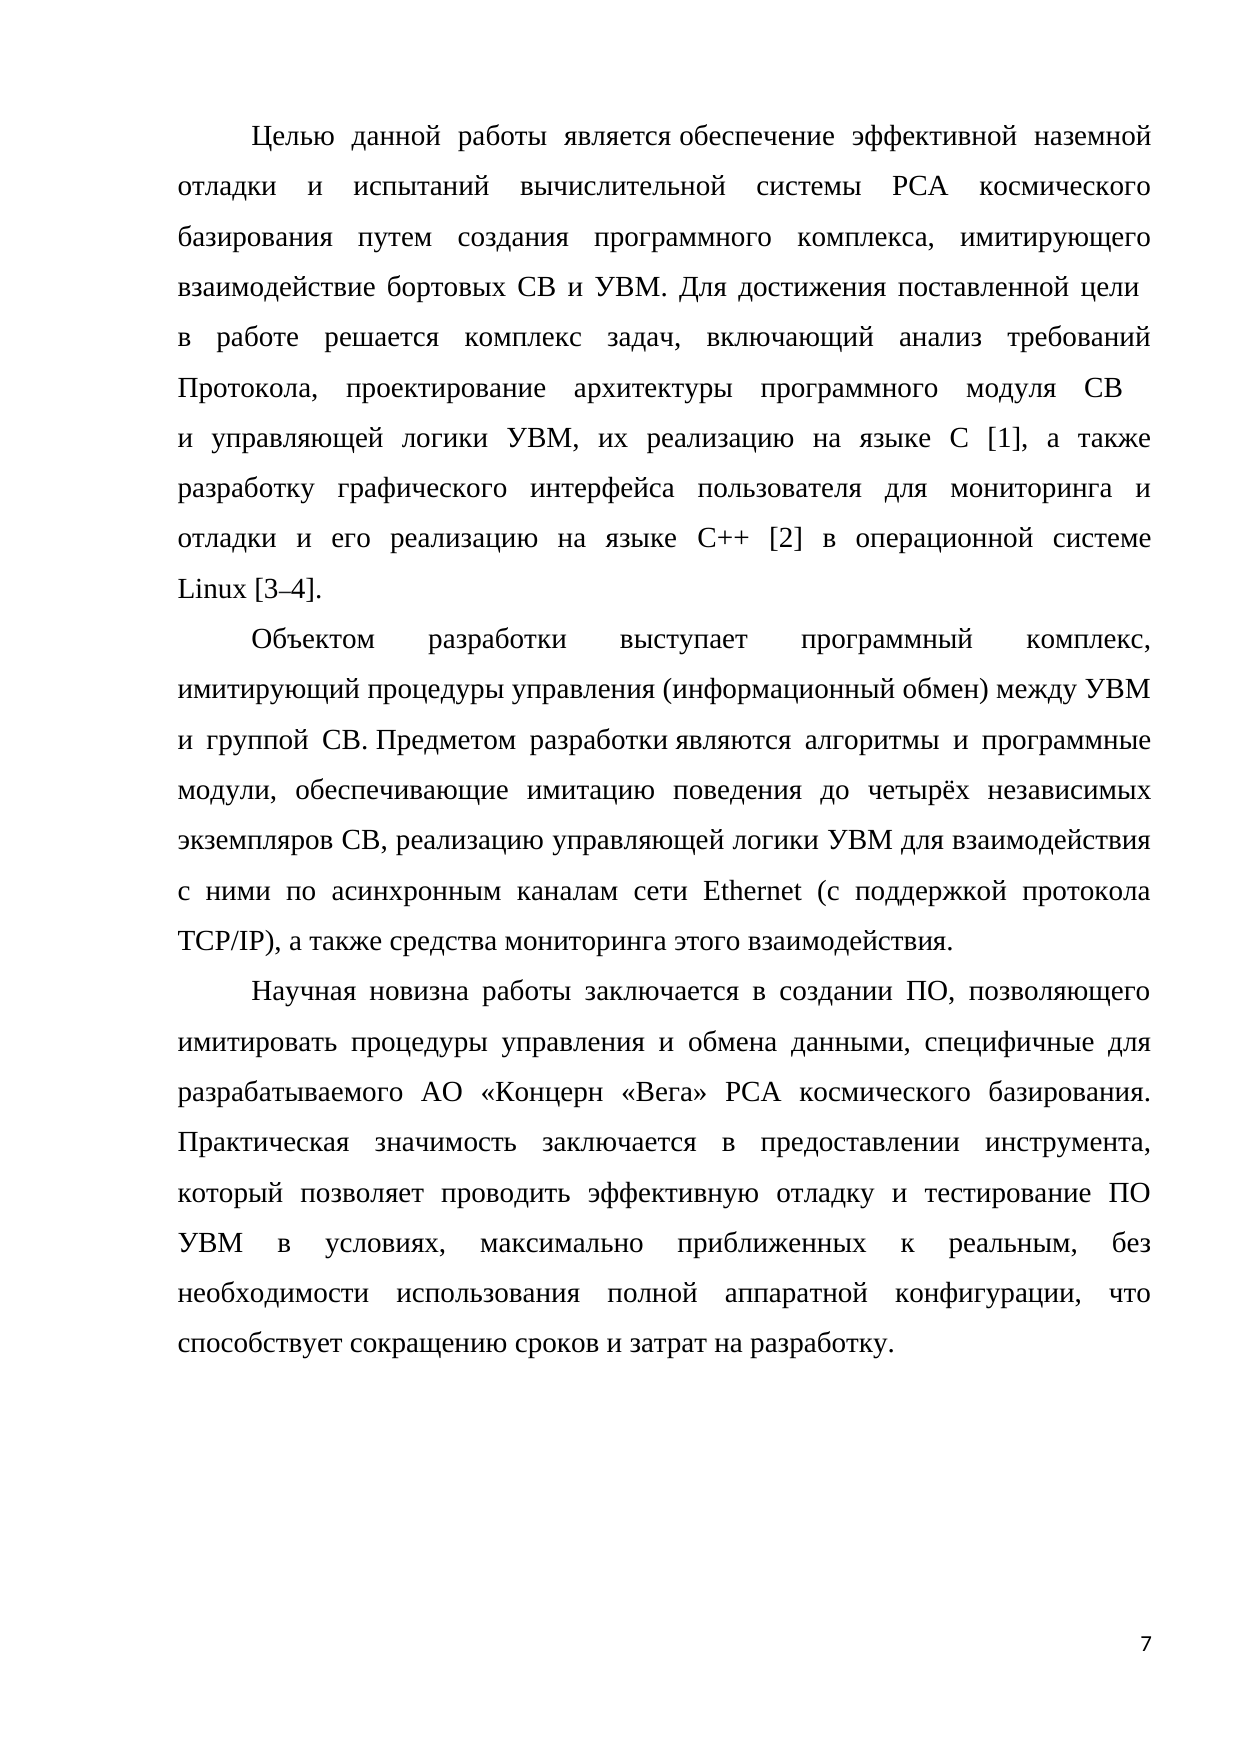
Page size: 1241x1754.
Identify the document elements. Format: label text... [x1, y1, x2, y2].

text Объектом разработки выступает программный комплекс, имитирующий процедуры управления (информационный обмен) между УВМ и группой СВ. Предметом разработки являются алгоритмы и программные модули, обеспечивающие имитацию поведения до четырёх независимых экземпляров СВ, реализацию управляющей логики УВМ для взаимодействия с ними по асинхронным каналам сети Ethernet (с поддержкой протокола TCP/IP), а также средства мониторинга этого взаимодействия. [177, 621, 1152, 957]
text Целью данной работы является обеспечение эффективной наземной отладки и испытаний вычислительной системы РСА космического базирования путем создания программного комплекса, имитирующего взаимодействие бортовых СВ и УВМ. Для достижения поставленной цели в работе решается комплекс задач, включающий анализ требований Протокола, проектирование архитектуры программного модуля СВ и управляющей логики УВМ, их реализацию на языке C [1], а также разработку графического интерфейса пользователя для мониторинга и отладки и его реализацию на языке C++ [2] в операционной системе Linux [3–4]. [177, 118, 1152, 604]
text Научная новизна работы заключается в создании ПО, позволяющего имитировать процедуры управления и обмена данными, специфичные для разрабатываемого АО «Концерн «Вега» РСА космического базирования. Практическая значимость заключается в предоставлении инструмента, который позволяет проводить эффективную отладку и тестирование ПО УВМ в условиях, максимально приближенных к реальным, без необходимости использования полной аппаратной конфигурации, что способствует сокращению сроков и затрат на разработку. [177, 973, 1152, 1359]
